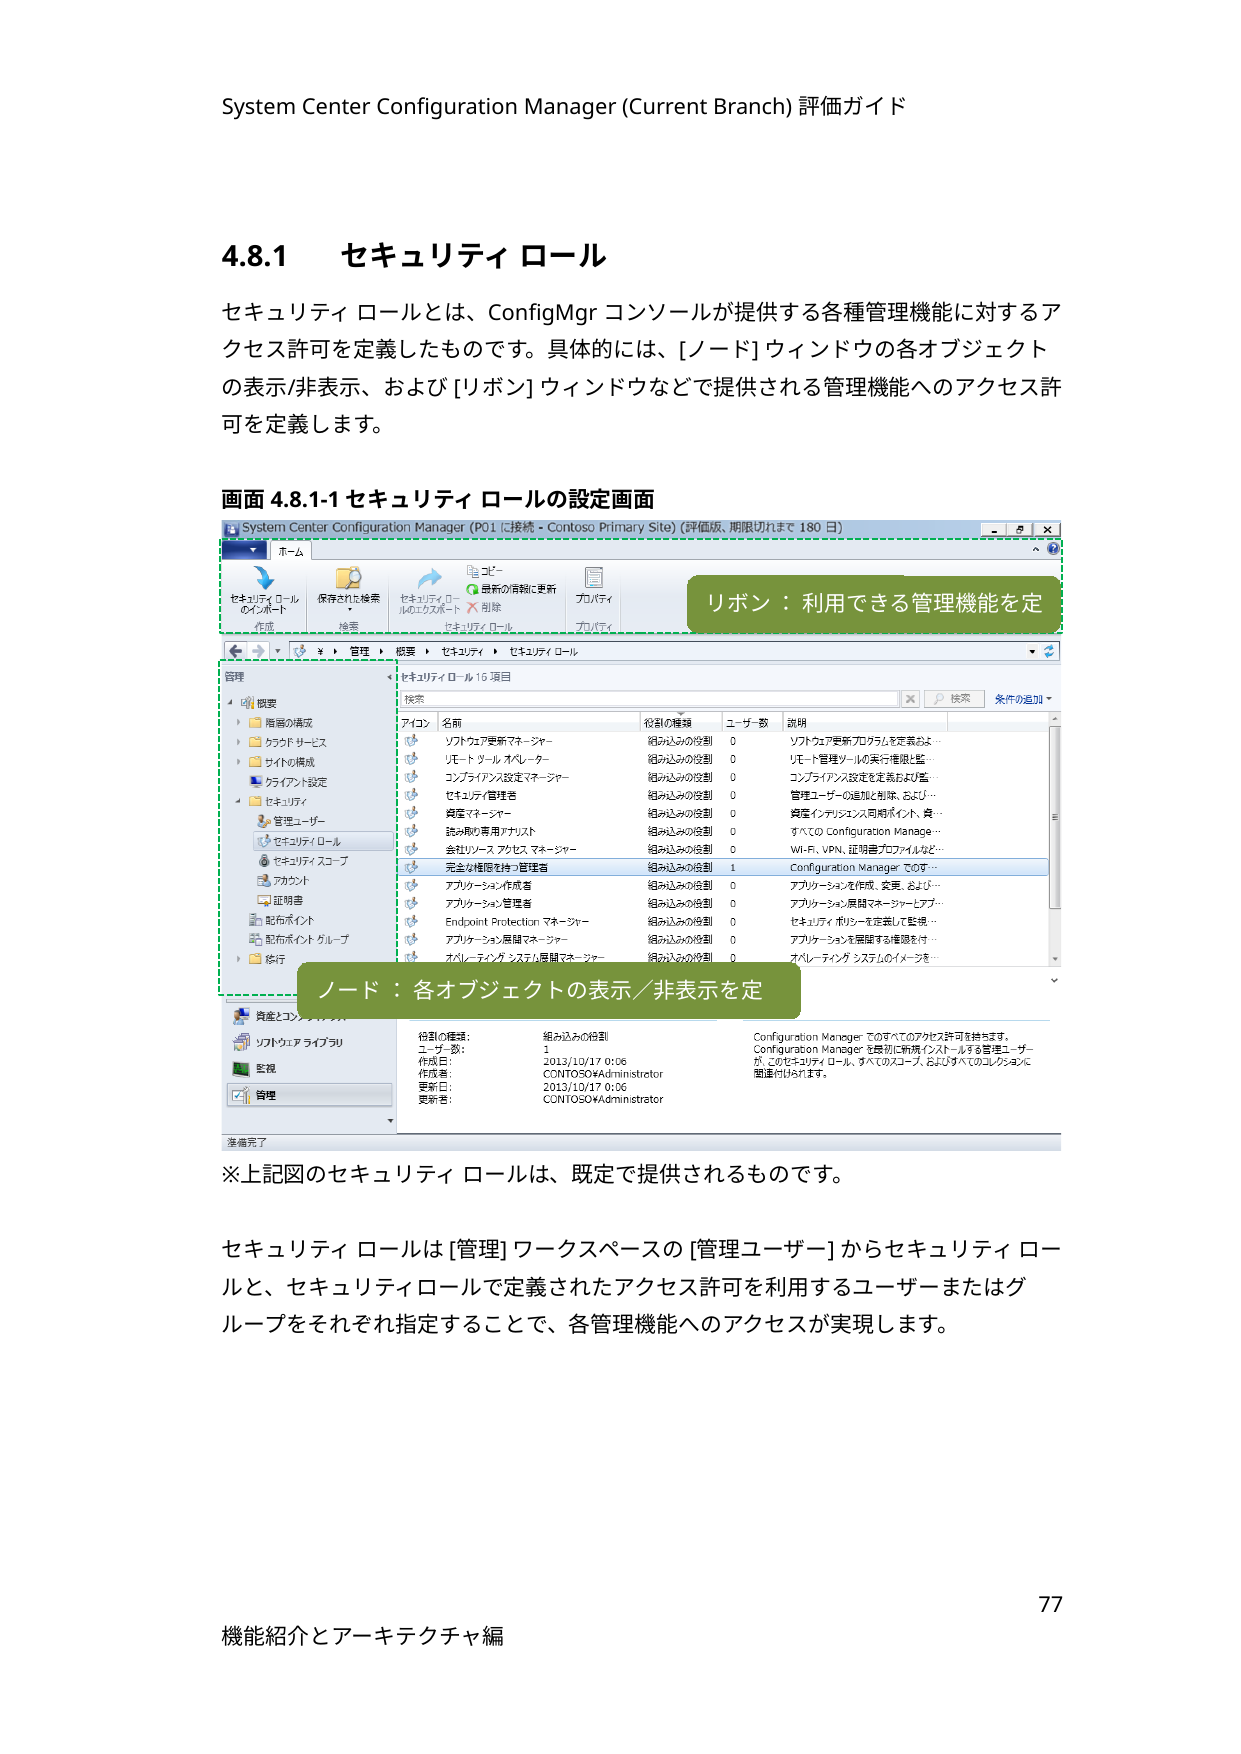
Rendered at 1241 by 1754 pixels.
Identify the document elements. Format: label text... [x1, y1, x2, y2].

subtitle セキュリティ ロール [222, 217, 1063, 292]
text 画面 4.8.1-1 セキュリティ ロールの設定画面 [222, 479, 1063, 517]
text セキュリティ ロールとは、ConfigMgr コンソールが提供する各種管理機能に対するアクセス許可を定義したものです。具体的には、[ノード] ウィンドウの各オブジェクトの表示/非表示、および [リボン] ウィンドウなどで提供される管理機能へのアクセス許可を定義します。 [222, 292, 1063, 442]
text セキュリティ ロールは [管理] ワークスペースの [管理ユーザー] からセキュリティ ロールと、セキュリティロールで定義されたアクセス許可を利用するユーザーまたはグループをそれぞれ指定することで、各管理機能へのアクセスが実現します。 [222, 1229, 1063, 1342]
picture [221, 520, 1062, 1151]
text ※上記図のセキュリティ ロールは、既定で提供されるものです。 [222, 1154, 1063, 1192]
